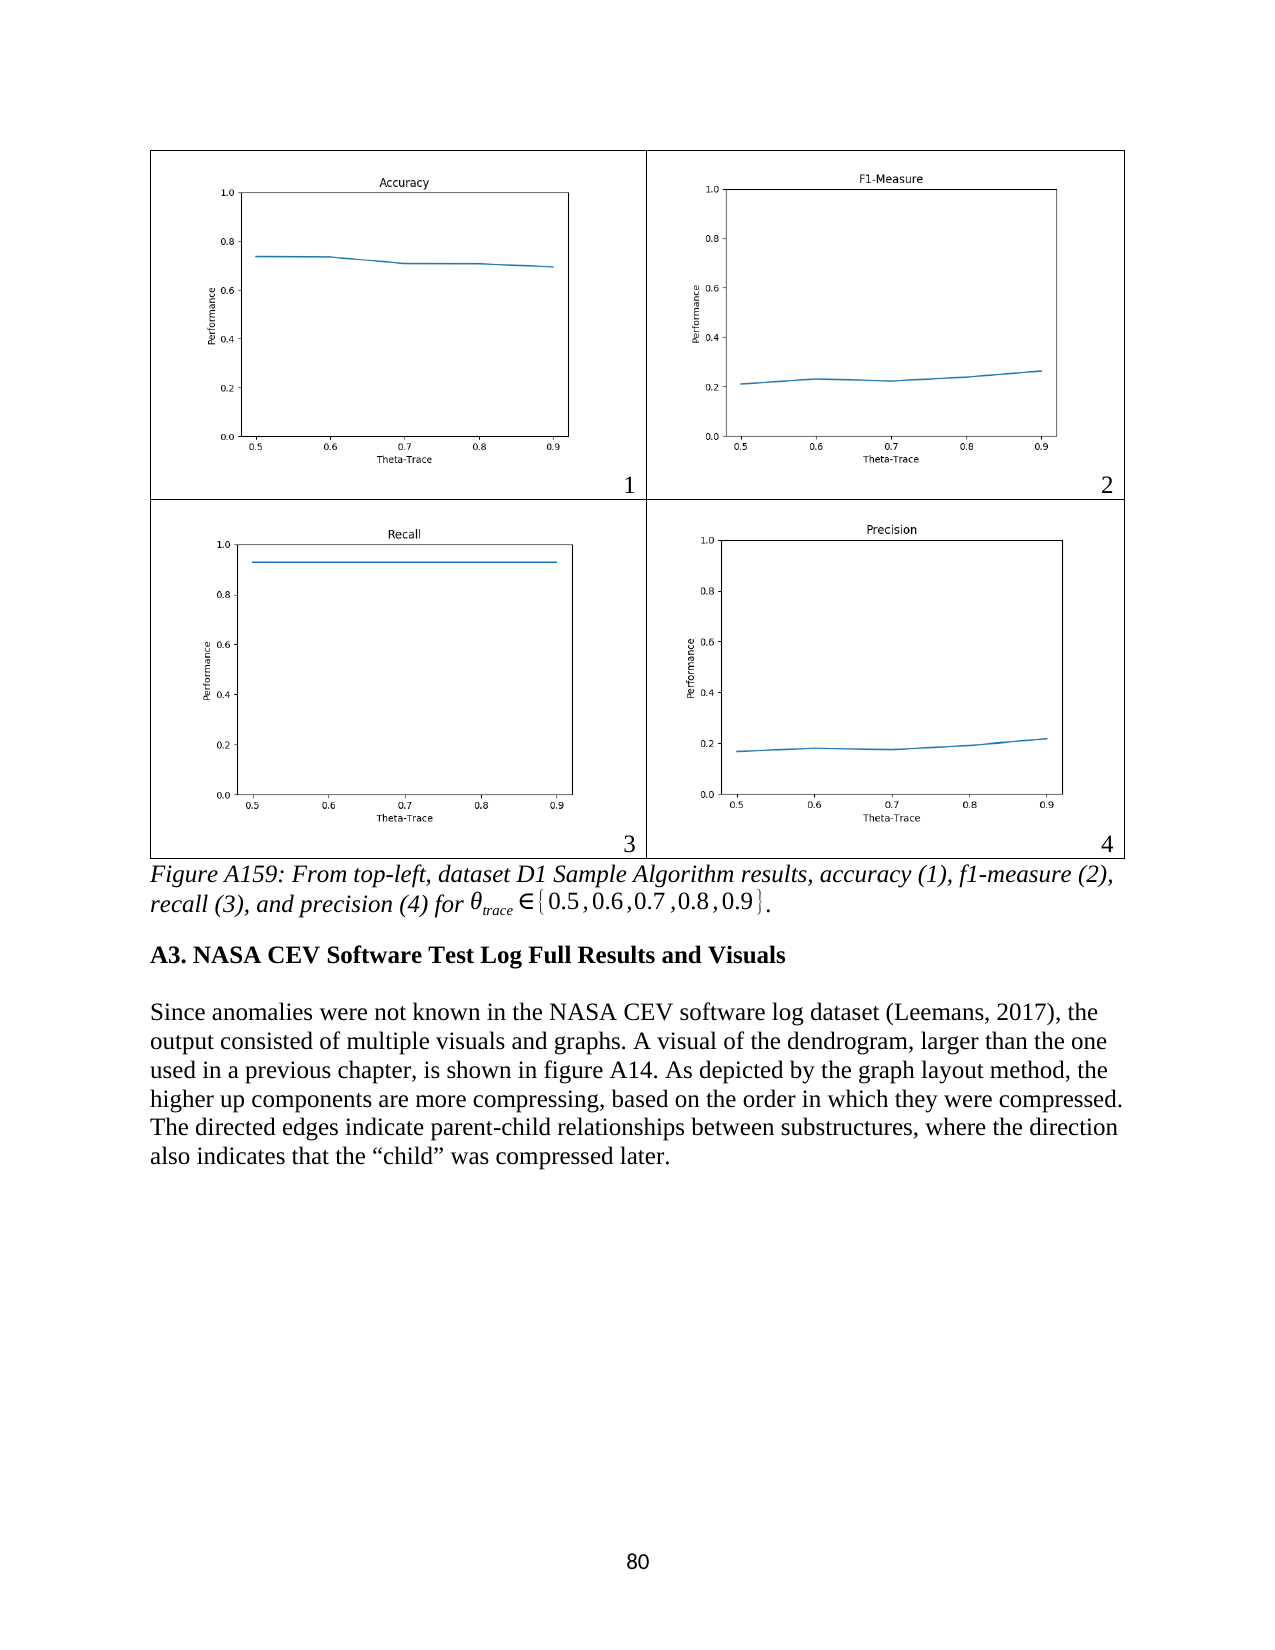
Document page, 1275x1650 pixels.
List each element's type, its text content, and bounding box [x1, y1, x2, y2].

picture [188, 154, 610, 471]
subtitle A3. NASA CEV Software Test Log Full Results and Visuals [150, 940, 1125, 969]
table_cell 4 [647, 500, 1124, 858]
picture [672, 151, 1099, 471]
text Figure A159: From top-left, dataset D1 Sample Algorithm results, accuracy (1), f1-measure (2), recall (3), and precision (4) for . [150, 859, 1125, 919]
table_header 2 [647, 151, 1124, 499]
picture [183, 506, 615, 830]
picture [666, 500, 1106, 830]
table_header 1 [151, 151, 646, 499]
table_cell 3 [151, 500, 646, 858]
text Since anomalies were not known in the NASA CEV software log dataset (Leemans, 2017), the output consisted of multiple visuals and graphs. A visual of the dendrogram, larger than the one used in a previous chapter, is shown in figure A14. As depicted by the graph layout method, the higher up components are more compressing, based on the order in which they were compressed. The directed edges indicate parent-child relationships between substructures, where the direction also indicates that the “child” was compressed later. [150, 997, 1125, 1170]
